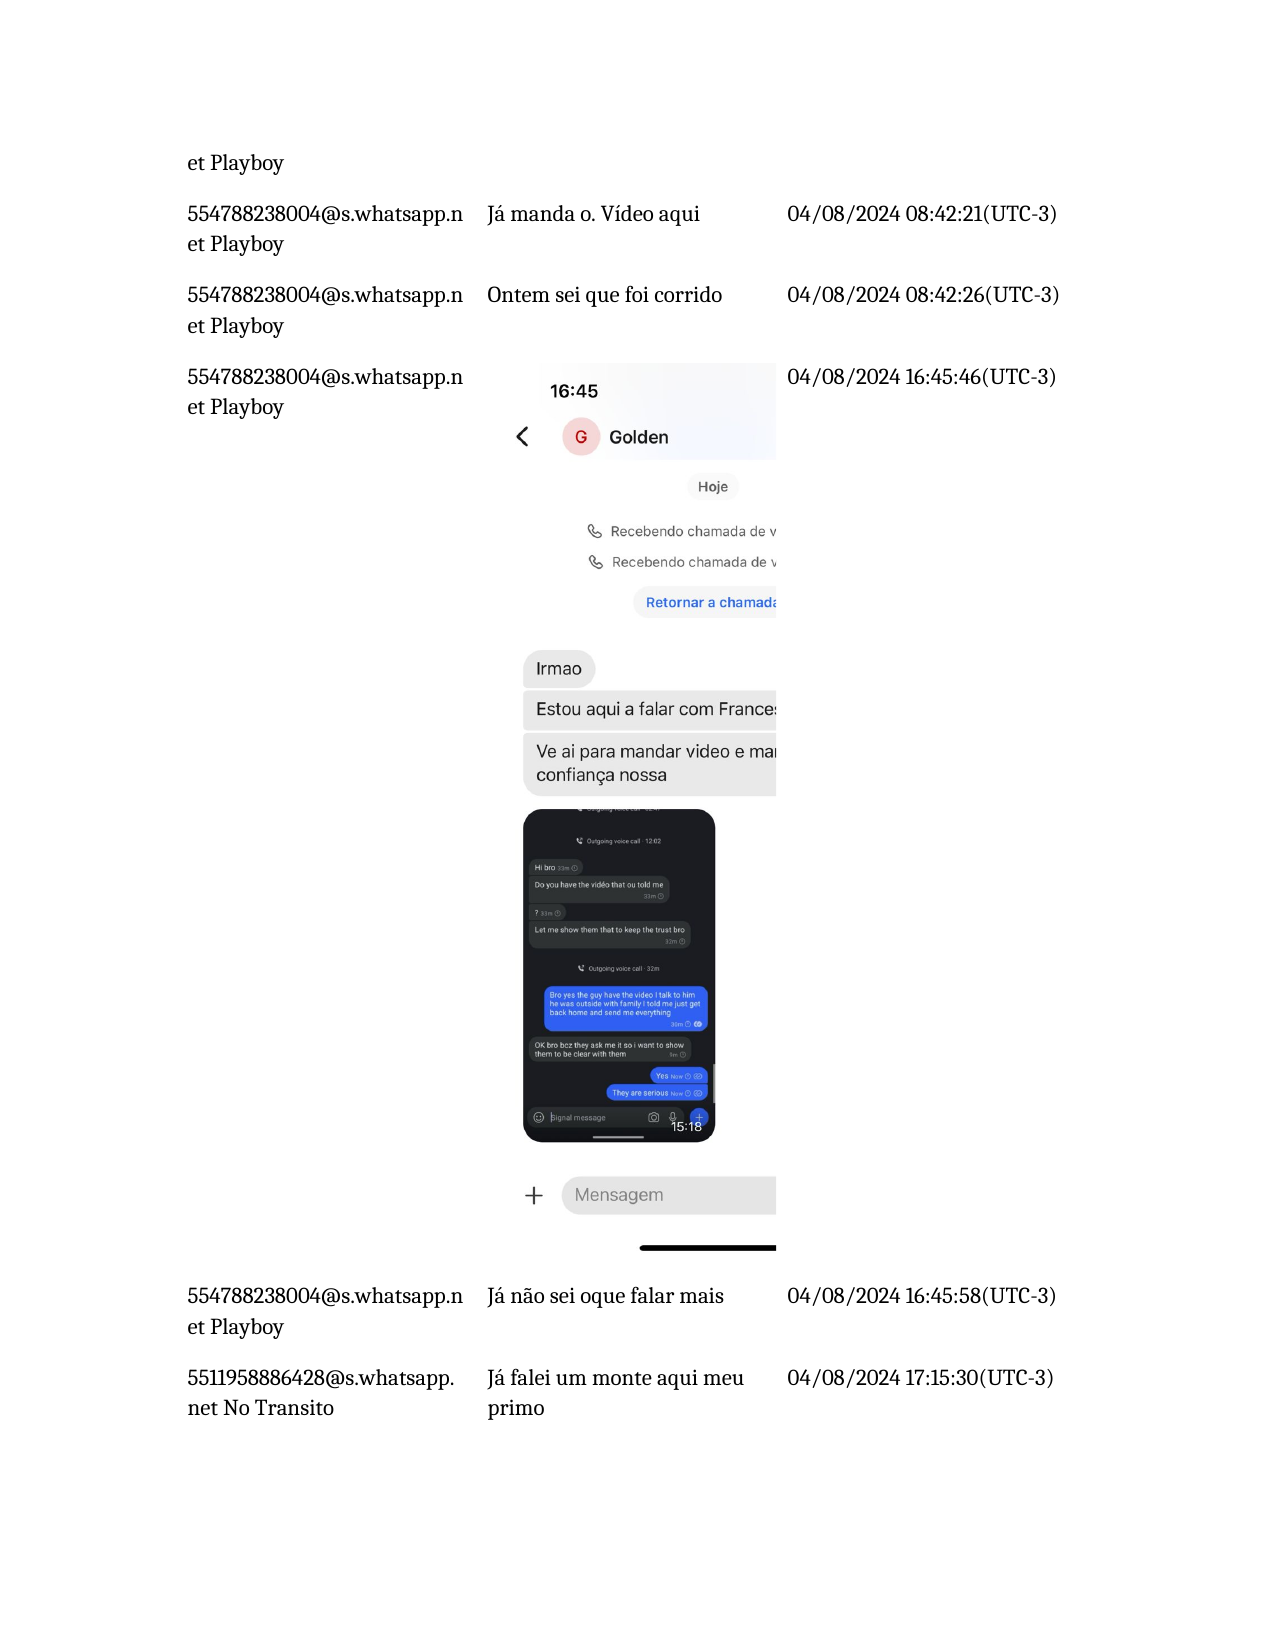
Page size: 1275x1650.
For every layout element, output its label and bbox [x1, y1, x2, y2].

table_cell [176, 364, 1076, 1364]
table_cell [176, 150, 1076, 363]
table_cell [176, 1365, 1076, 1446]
picture [506, 363, 777, 1259]
